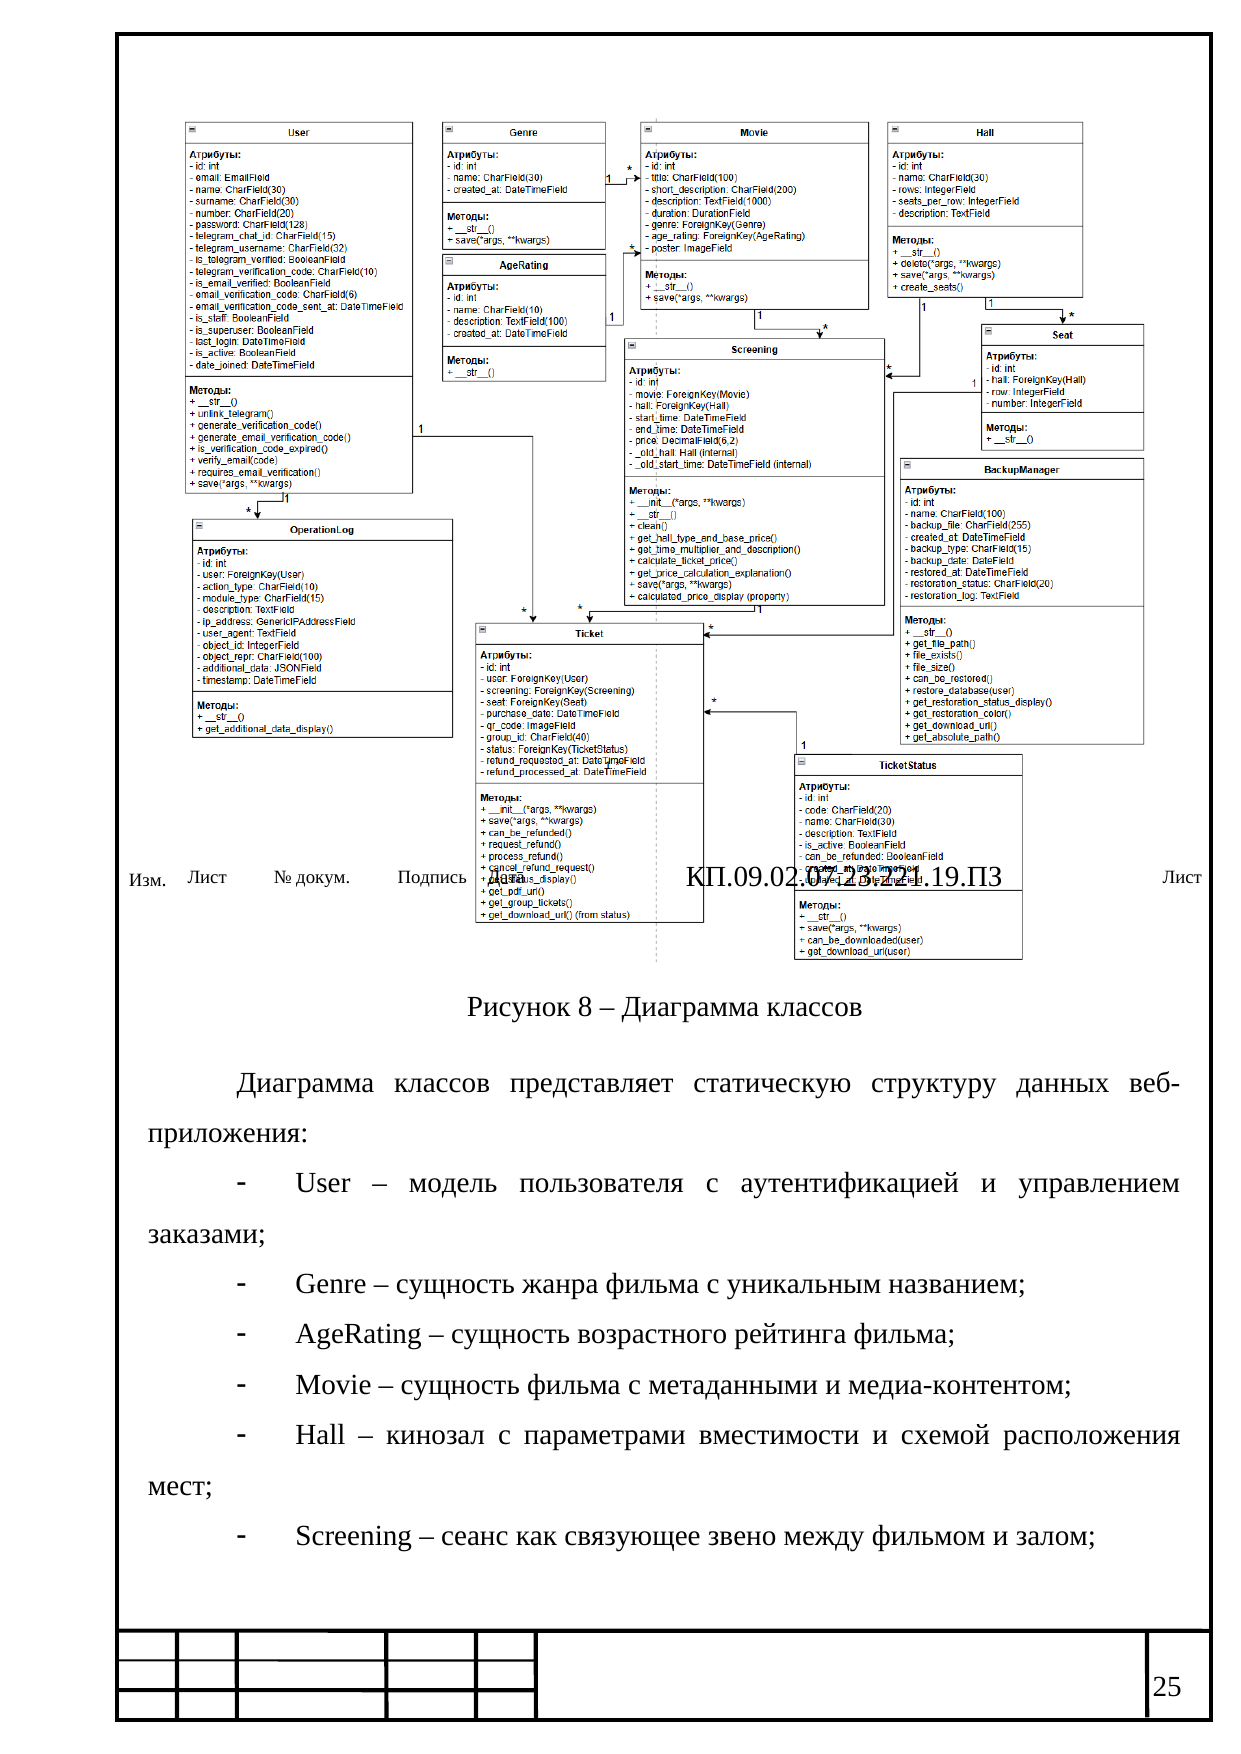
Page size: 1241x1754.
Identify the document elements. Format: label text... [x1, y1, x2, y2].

text Диаграмма классов представляет статическую структуру данных веб-приложения: [148, 1065, 1181, 1149]
list User – модель пользователя с аутентификацией и управлением заказами; [148, 1165, 1181, 1249]
list Genre – сущность жанра фильма с уникальным названием; [148, 1266, 1181, 1300]
list Movie – сущность фильма с метаданными и медиа-контентом; [148, 1367, 1181, 1401]
picture [181, 118, 1148, 965]
list Hall – кинозал с параметрами вместимости и схемой расположения мест; [148, 1417, 1181, 1501]
list AgeRating – сущность возрастного рейтинга фильма; [148, 1317, 1181, 1350]
list Screening – сеанс как связующее звено между фильмом и залом; [148, 1518, 1181, 1552]
text Рисунок 8 – Диаграмма классов [148, 989, 1181, 1023]
